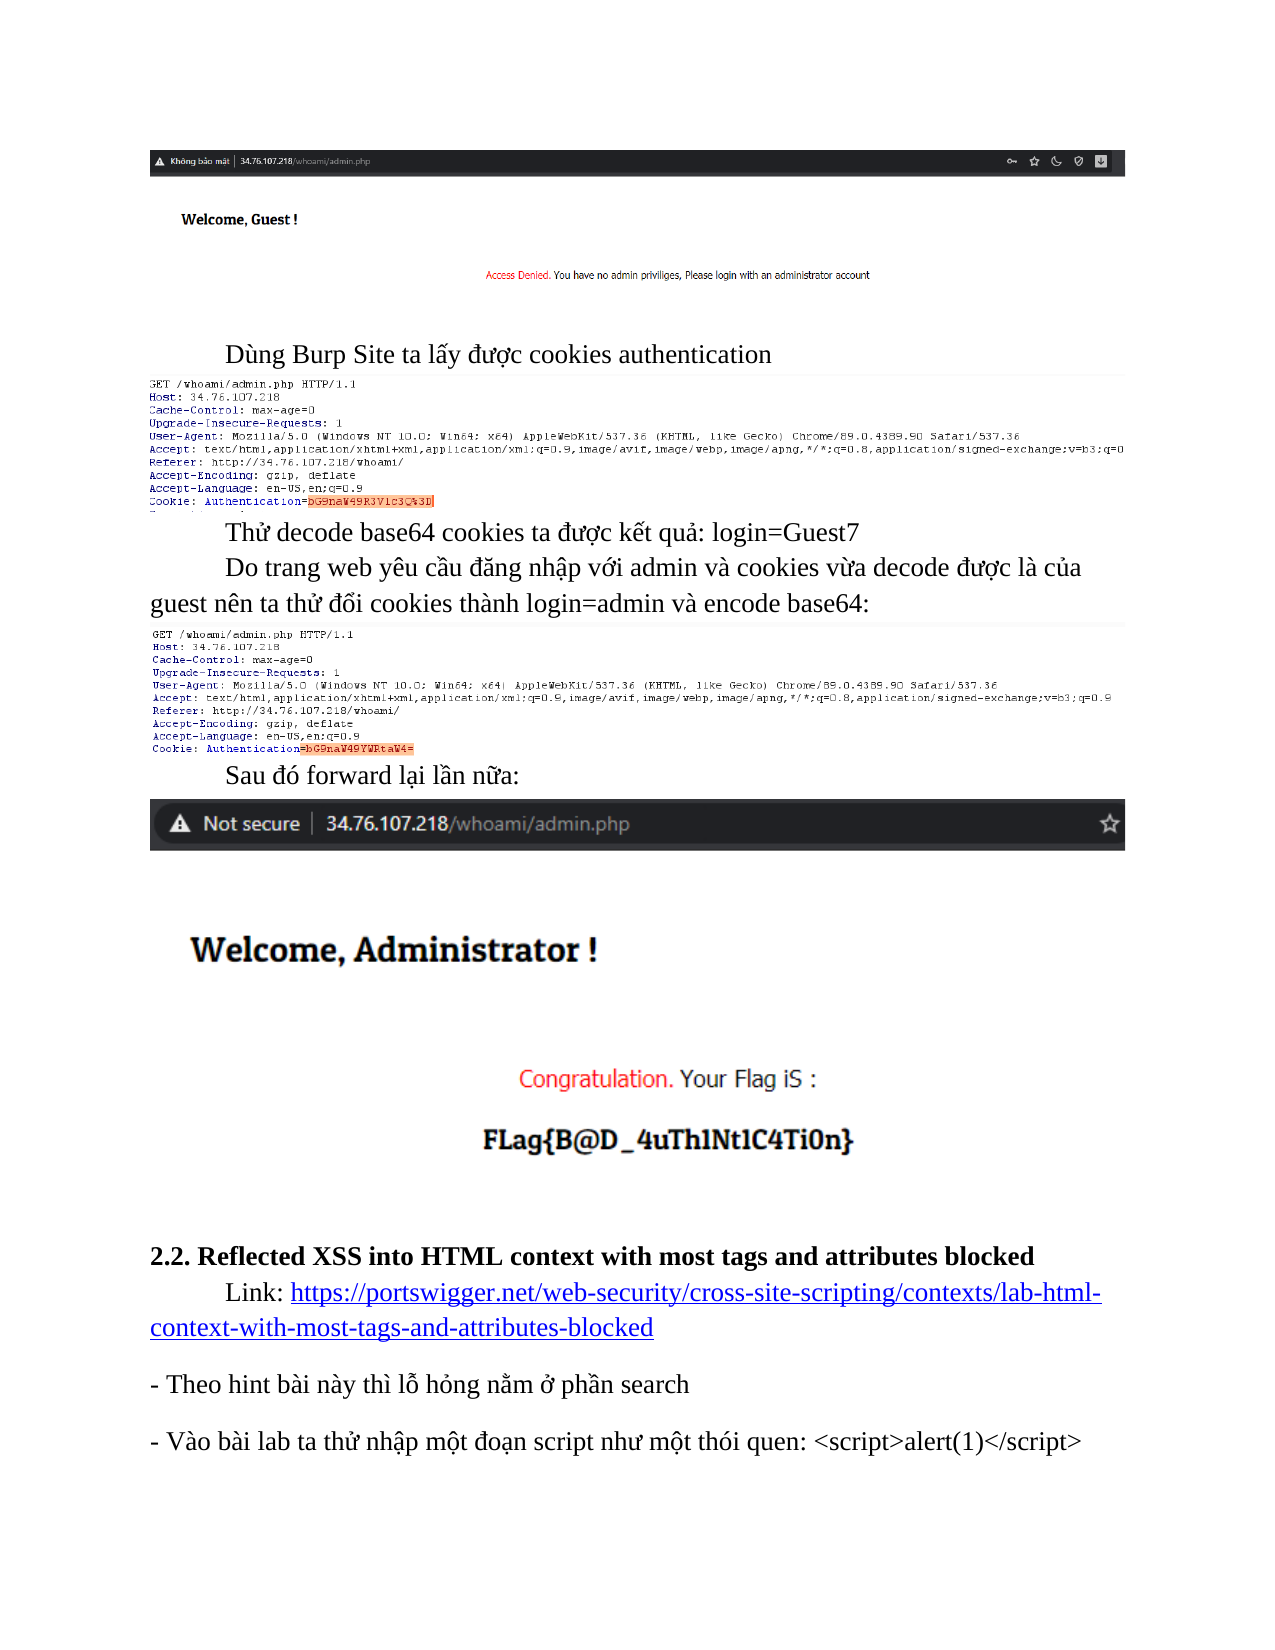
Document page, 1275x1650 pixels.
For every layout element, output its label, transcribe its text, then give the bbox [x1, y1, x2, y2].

picture [150, 799, 1125, 1236]
picture [150, 622, 1125, 756]
text Thử decode base64 cookies ta được kết quả: login=Guest7 [150, 516, 1125, 547]
picture [150, 150, 1125, 335]
picture [150, 374, 1125, 512]
text Do trang web yêu cầu đăng nhập với admin và cookies vừa decode được là của guest nên ta thử đổi cookies thành login=admin và encode base64: [150, 551, 1125, 618]
text Link: https://portswigger.net/web-security/cross-site-scripting/contexts/lab-html-context-with-most-tags-and-attributes-blocked [150, 1276, 1125, 1343]
text - Vào bài lab ta thử nhập một đoạn script như một thói quen: <script>alert(1)</script> [150, 1425, 1125, 1456]
text Sau đó forward lại lần nữa: [150, 759, 1125, 790]
text Dùng Burp Site ta lấy được cookies authentication [150, 338, 1125, 369]
text - Theo hint bài này thì lỗ hỏng nằm ở phần search [150, 1368, 1125, 1399]
subtitle 2.2. Reflected XSS into HTML context with most tags and attributes blocked [150, 1236, 1125, 1271]
